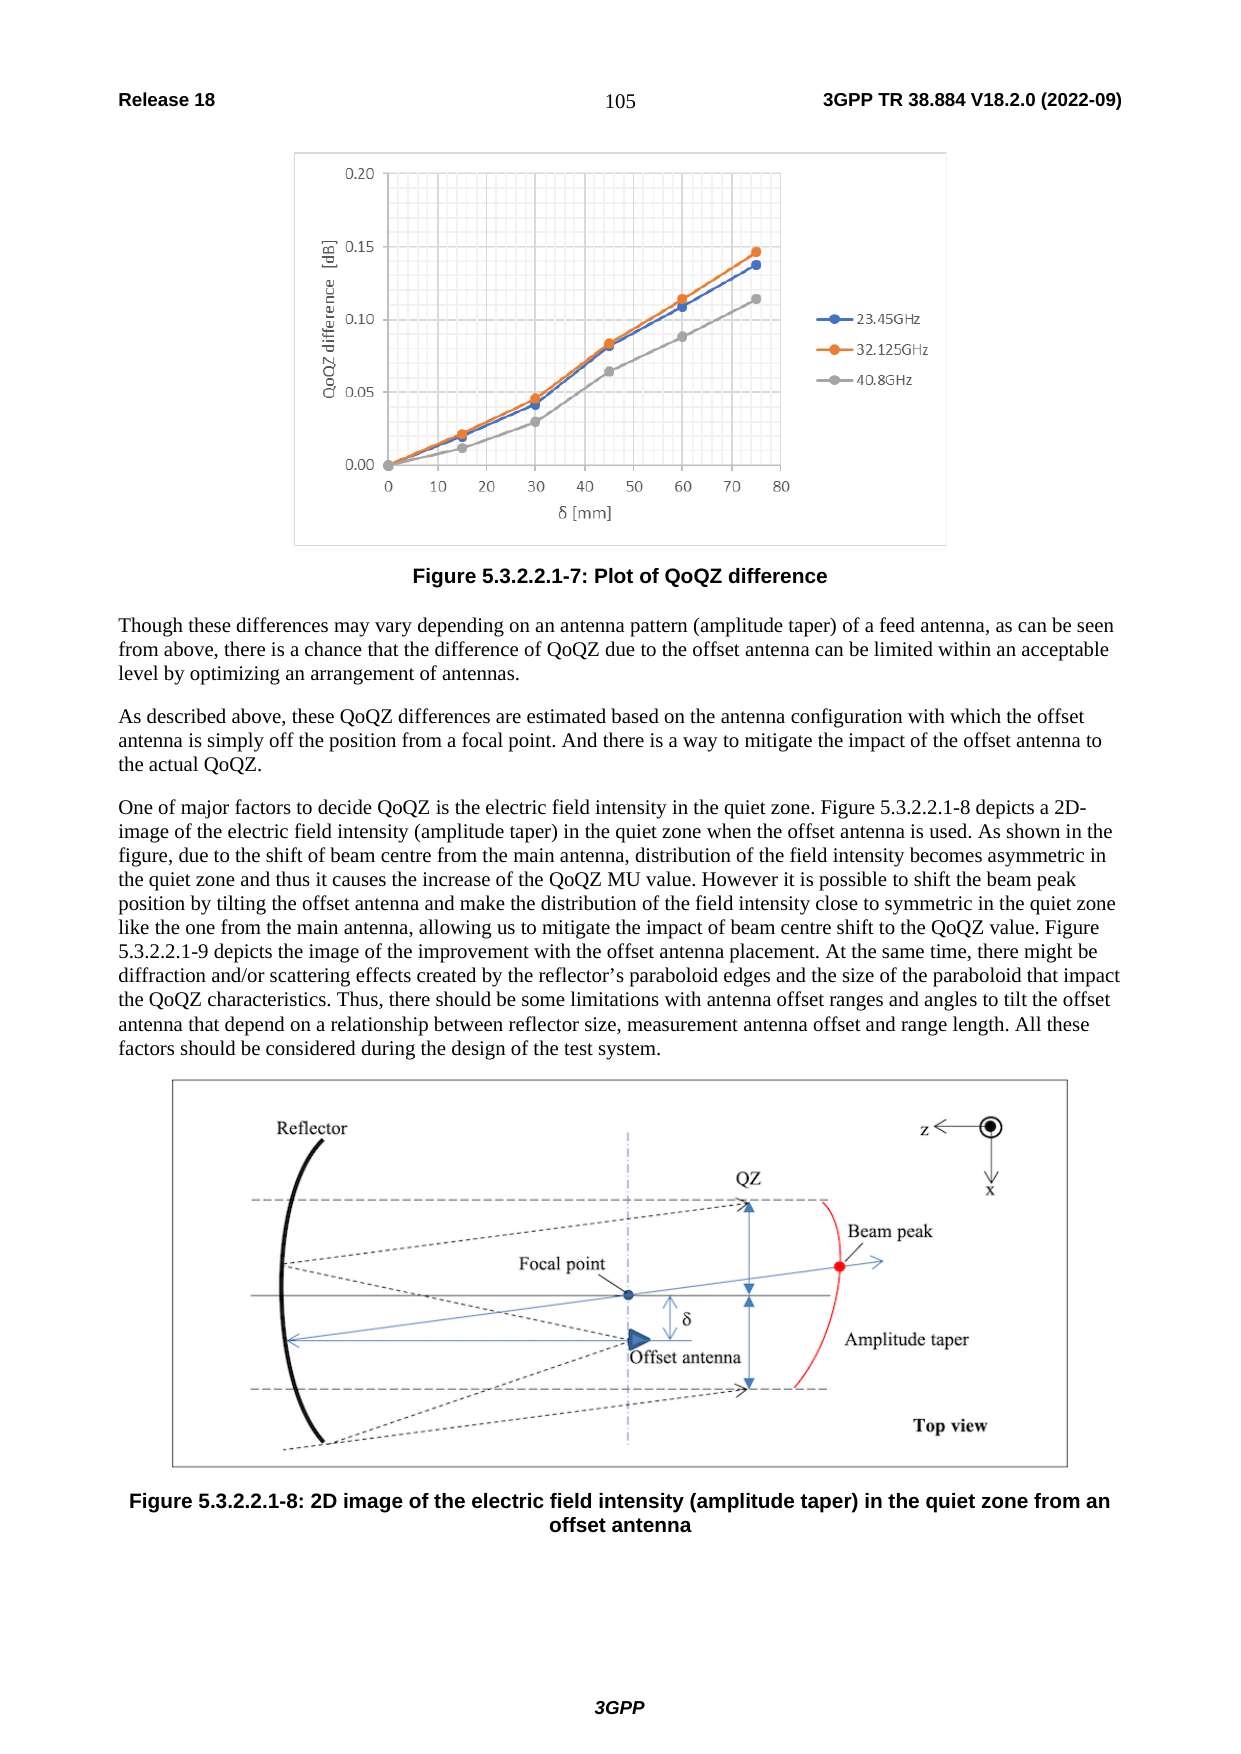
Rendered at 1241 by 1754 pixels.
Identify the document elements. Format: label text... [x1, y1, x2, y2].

picture [170, 1078, 1071, 1470]
text Though these differences may vary depending on an antenna pattern (amplitude taper) of a feed antenna, as can be seen from above, there is a chance that the difference of QoQZ due to the offset antenna can be limited within an acceptable level by optimizing an arrangement of antennas. [118, 613, 1122, 685]
text One of major factors to decide QoQZ is the electric field intensity in the quiet zone. Figure 5.3.2.2.1-8 depicts a 2D-image of the electric field intensity (amplitude taper) in the quiet zone when the offset antenna is used. As shown in the figure, due to the shift of beam centre from the main antenna, distribution of the field intensity becomes asymmetric in the quiet zone and thus it causes the increase of the QoQZ MU value. However it is possible to shift the beam peak position by tilting the offset antenna and make the distribution of the field intensity close to symmetric in the quiet zone like the one from the main antenna, allowing us to mitigate the impact of beam centre shift to the QoQZ value. Figure 5.3.2.2.1-9 depicts the image of the improvement with the offset antenna placement. At the same time, there might be diffraction and/or scattering effects created by the reflector’s paraboloid edges and the size of the paraboloid that impact the QoQZ characteristics. Thus, there should be some limitations with antenna offset ranges and angles to tilt the offset antenna that depend on a relationship between reflector size, measurement antenna offset and range length. All these factors should be considered during the design of the test system. [118, 795, 1122, 1059]
text As described above, these QoQZ differences are estimated based on the antenna configuration with which the offset antenna is simply off the position from a focal point. And there is a way to mitigate the impact of the offset antenna to the actual QoQZ. [118, 704, 1122, 776]
text Figure 5.3.2.2.1-8: 2D image of the electric field intensity (amplitude taper) in the quiet zone from an offset antenna [118, 1489, 1122, 1537]
picture [293, 152, 947, 546]
text Figure 5.3.2.2.1-7: Plot of QoQZ difference [118, 564, 1122, 588]
